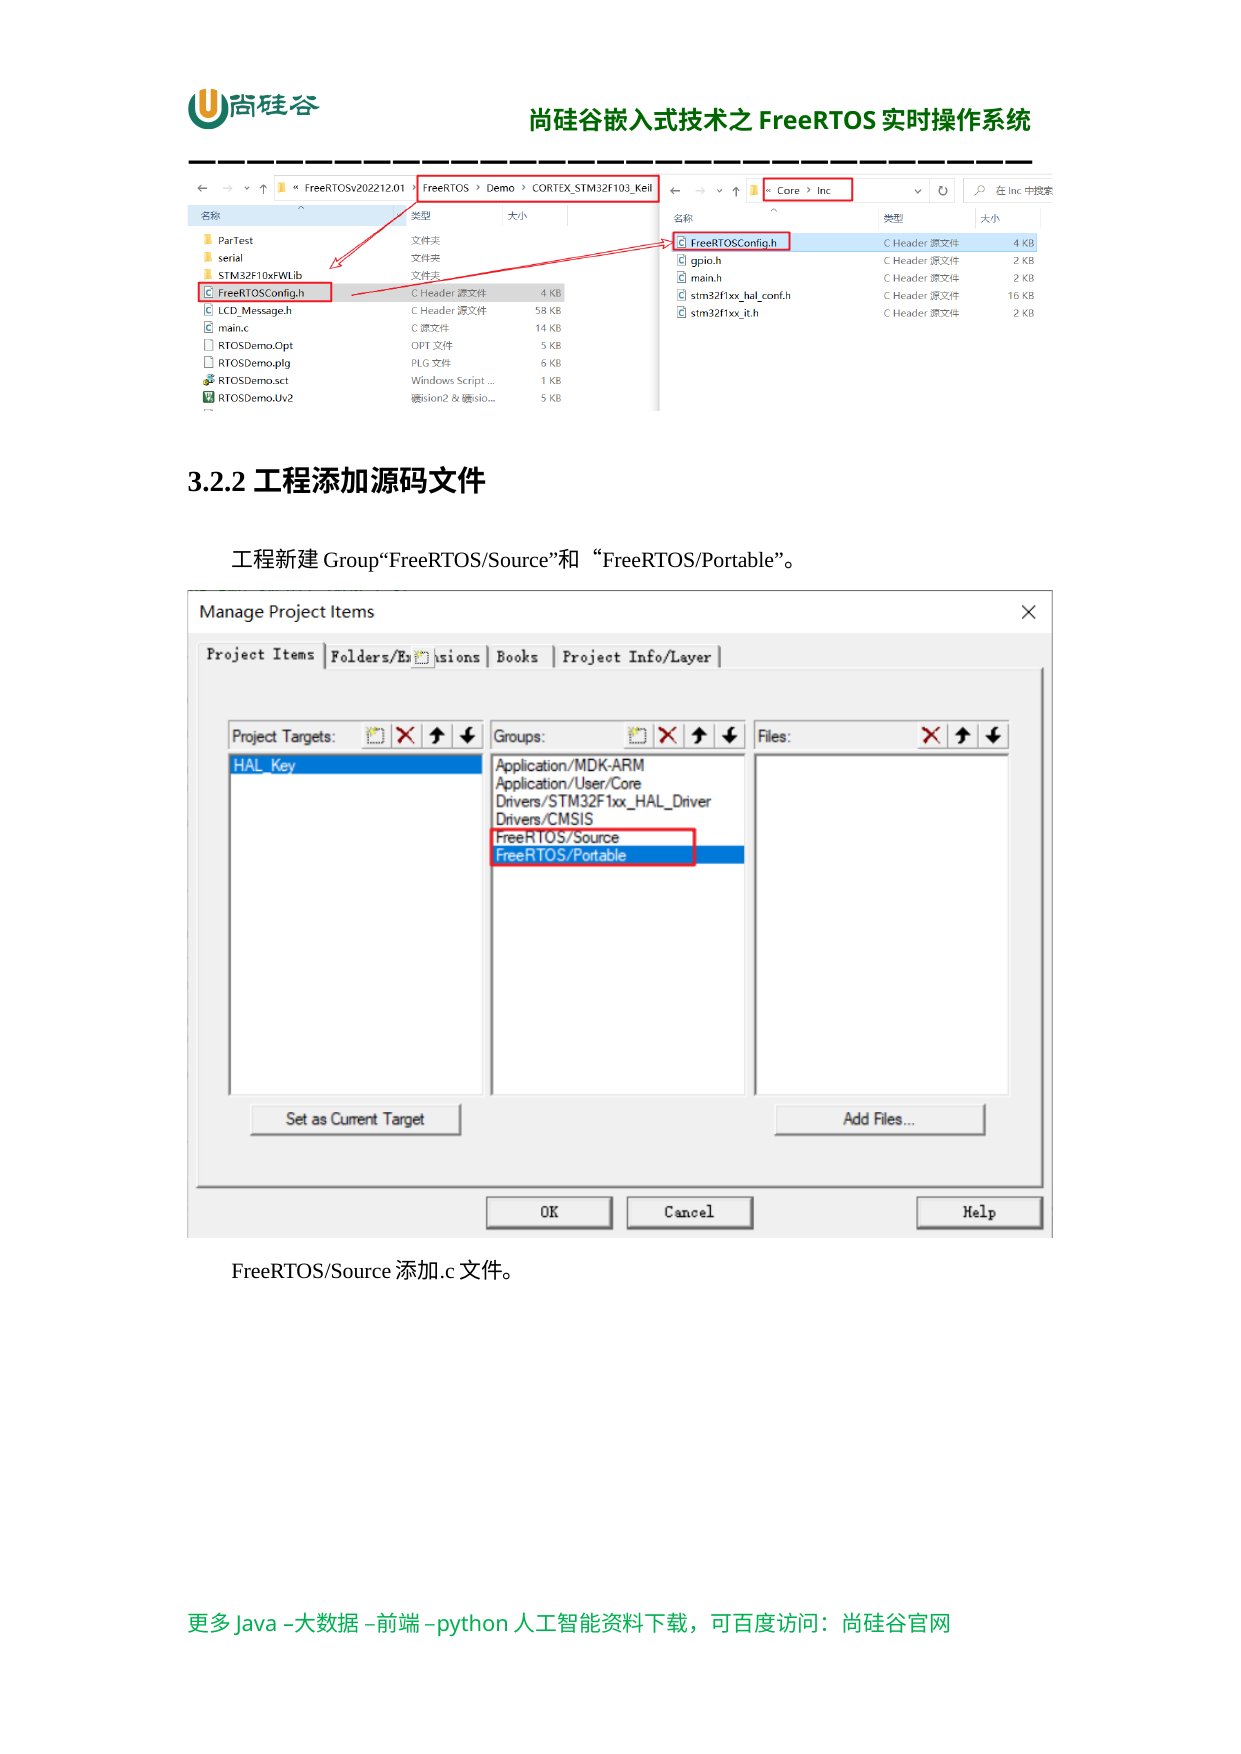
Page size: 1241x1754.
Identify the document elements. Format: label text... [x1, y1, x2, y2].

picture [187, 590, 1053, 1238]
text 工程添加源码文件 [187, 447, 1053, 512]
text 工程新建Group“FreeRTOS/Source”和“FreeRTOS/Portable”。 [187, 542, 1053, 574]
picture [187, 88, 321, 130]
text FreeRTOS/Source添加.c文件。 [187, 1253, 1053, 1285]
picture [187, 173, 1053, 411]
